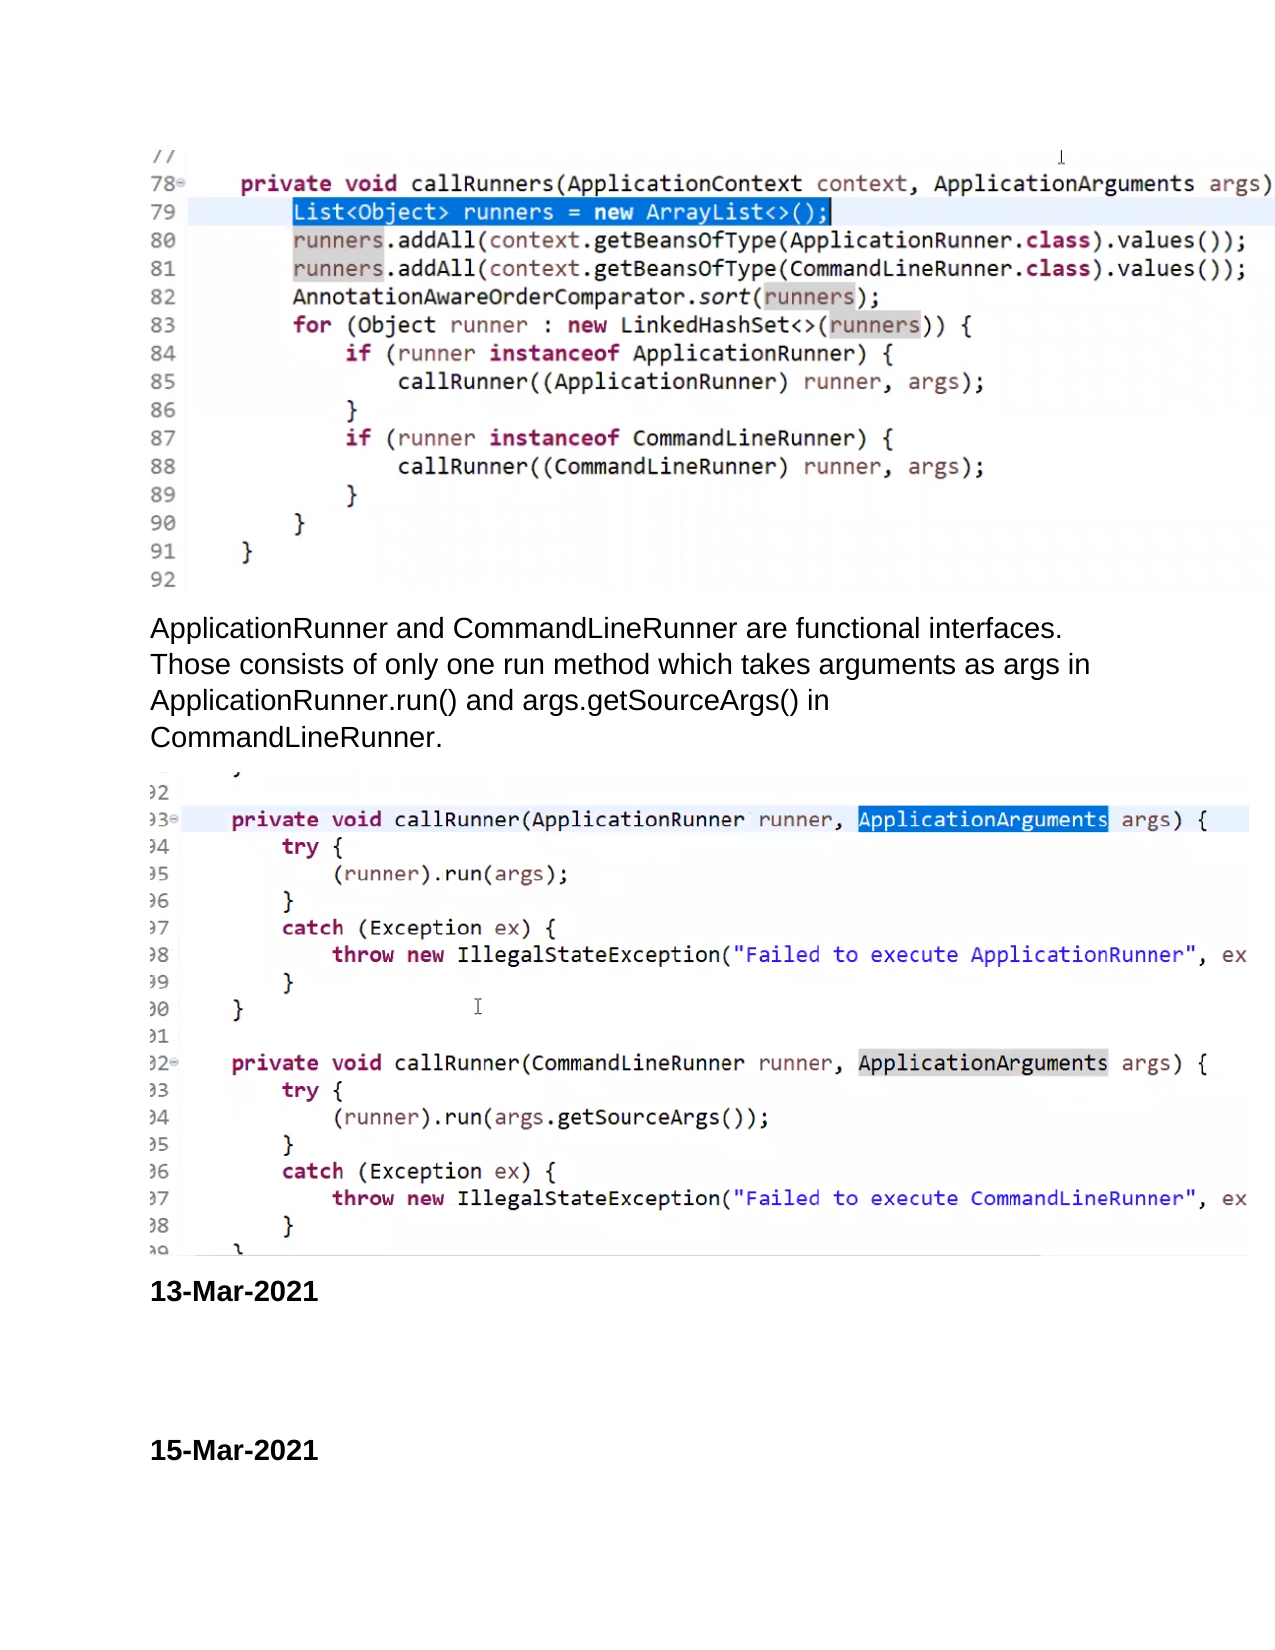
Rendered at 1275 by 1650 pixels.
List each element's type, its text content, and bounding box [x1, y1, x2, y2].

text 15-Mar-2021 [150, 1433, 1125, 1466]
text ApplicationRunner and CommandLineRunner are functional interfaces. Those consists of only one run method which takes arguments as args in ApplicationRunner.run() and args.getSourceArgs() in CommandLineRunner. [150, 611, 1125, 753]
text 13-Mar-2021 [150, 1274, 1125, 1308]
picture [150, 772, 1249, 1256]
picture [150, 150, 1275, 593]
